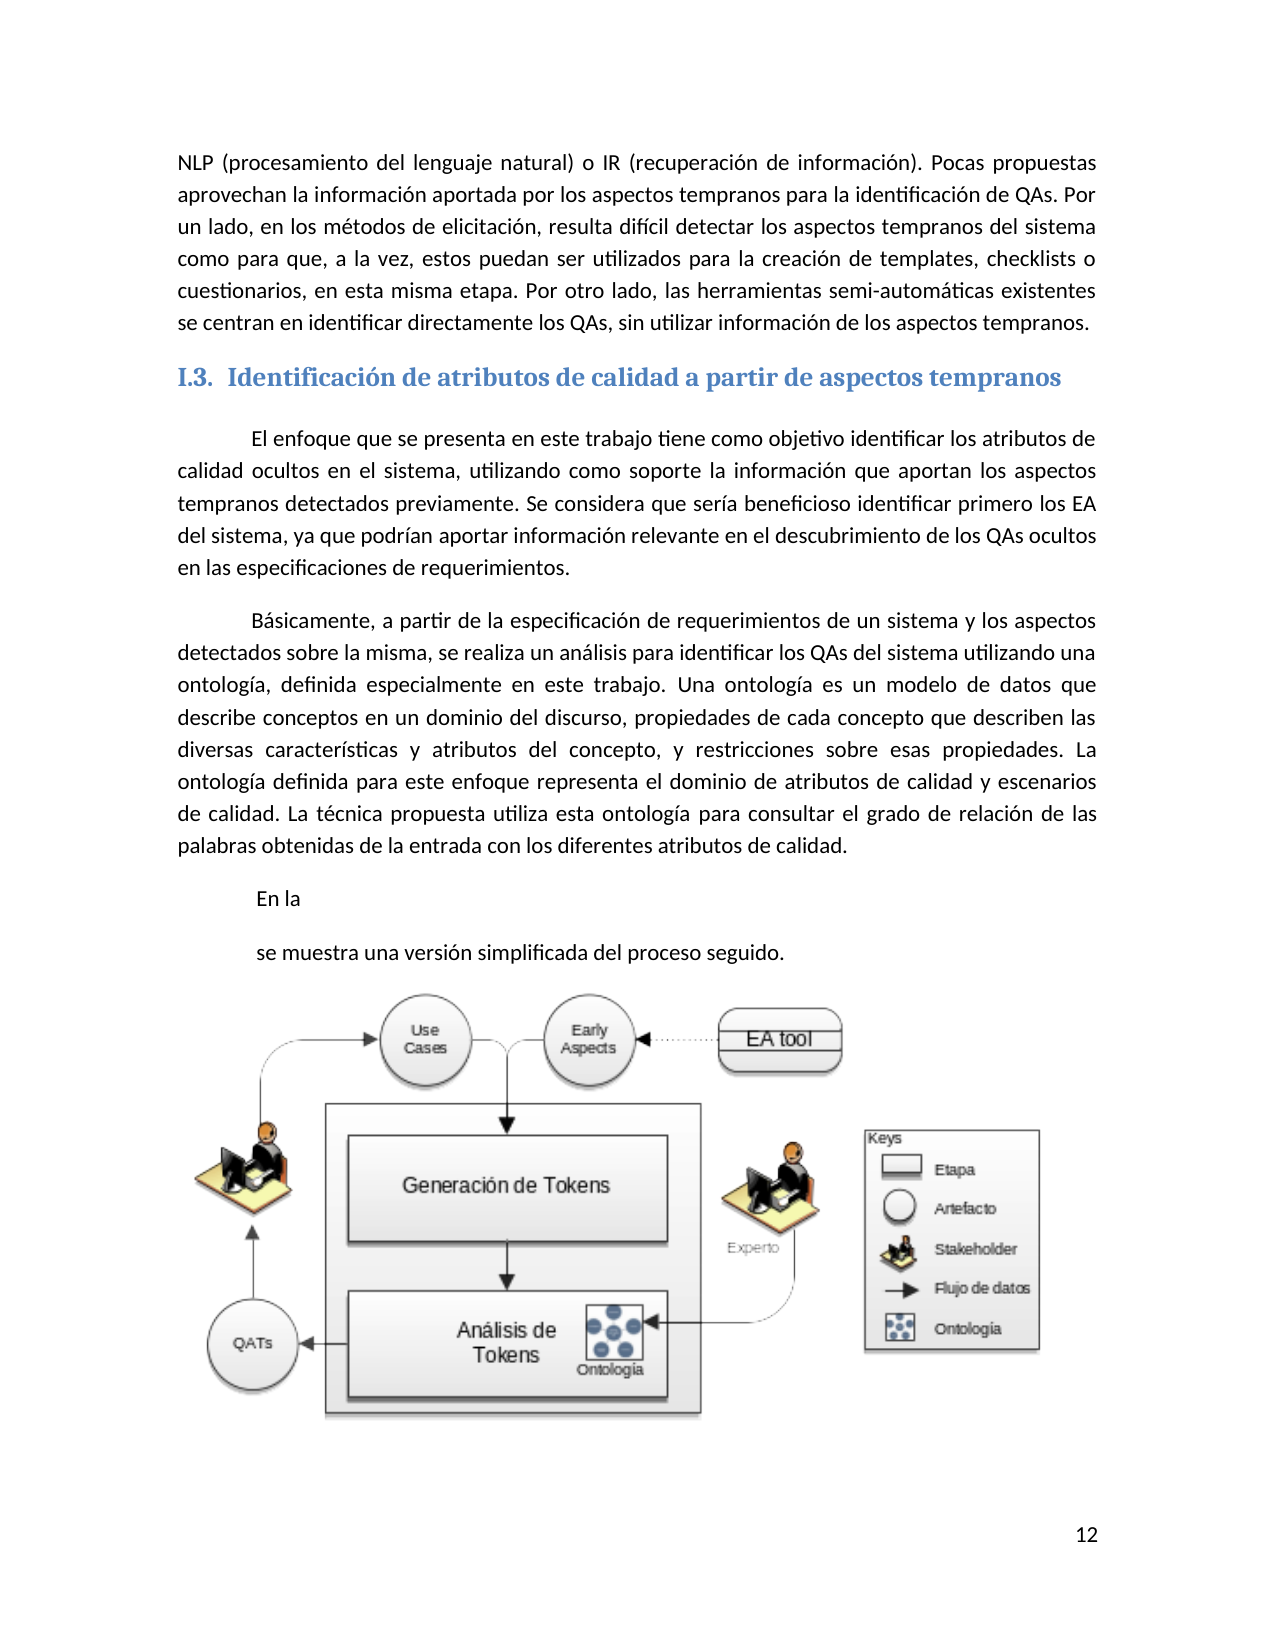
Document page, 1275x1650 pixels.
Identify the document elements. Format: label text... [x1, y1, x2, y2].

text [177, 148, 1098, 337]
subtitle Identificación de atributos de calidad a partir de aspectos tempranos [177, 362, 1098, 393]
text El enfoque que se presenta en este trabajo tiene como objetivo identificar los atributos de calidad ocultos en el sistema, utilizando como soporte la información que aportan los aspectos tempranos detectados previamente. Se considera que sería beneficioso identificar primero los EA del sistema, ya que podrían aportar información relevante en el descubrimiento de los QAs ocultos en las especificaciones de requerimientos. [177, 424, 1098, 581]
text En la [177, 884, 1098, 913]
text Básicamente, a partir de la especificación de requerimientos de un sistema y los aspectos detectados sobre la misma, se realiza un análisis para identificar los QAs del sistema utilizando una ontología, definida especialmente en este trabajo. Una ontología es un modelo de datos que describe conceptos en un dominio del discurso, propiedades de cada concepto que describen las diversas características y atributos del concepto, y restricciones sobre esas propiedades. La ontología definida para este enfoque representa el dominio de atributos de calidad y escenarios de calidad. La técnica propuesta utiliza esta ontología para consultar el grado de relación de las palabras obtenidas de la entrada con los diferentes atributos de calidad. [177, 606, 1098, 859]
text Figura I.1 se muestra una versión simplificada del proceso seguido. [177, 938, 1098, 966]
